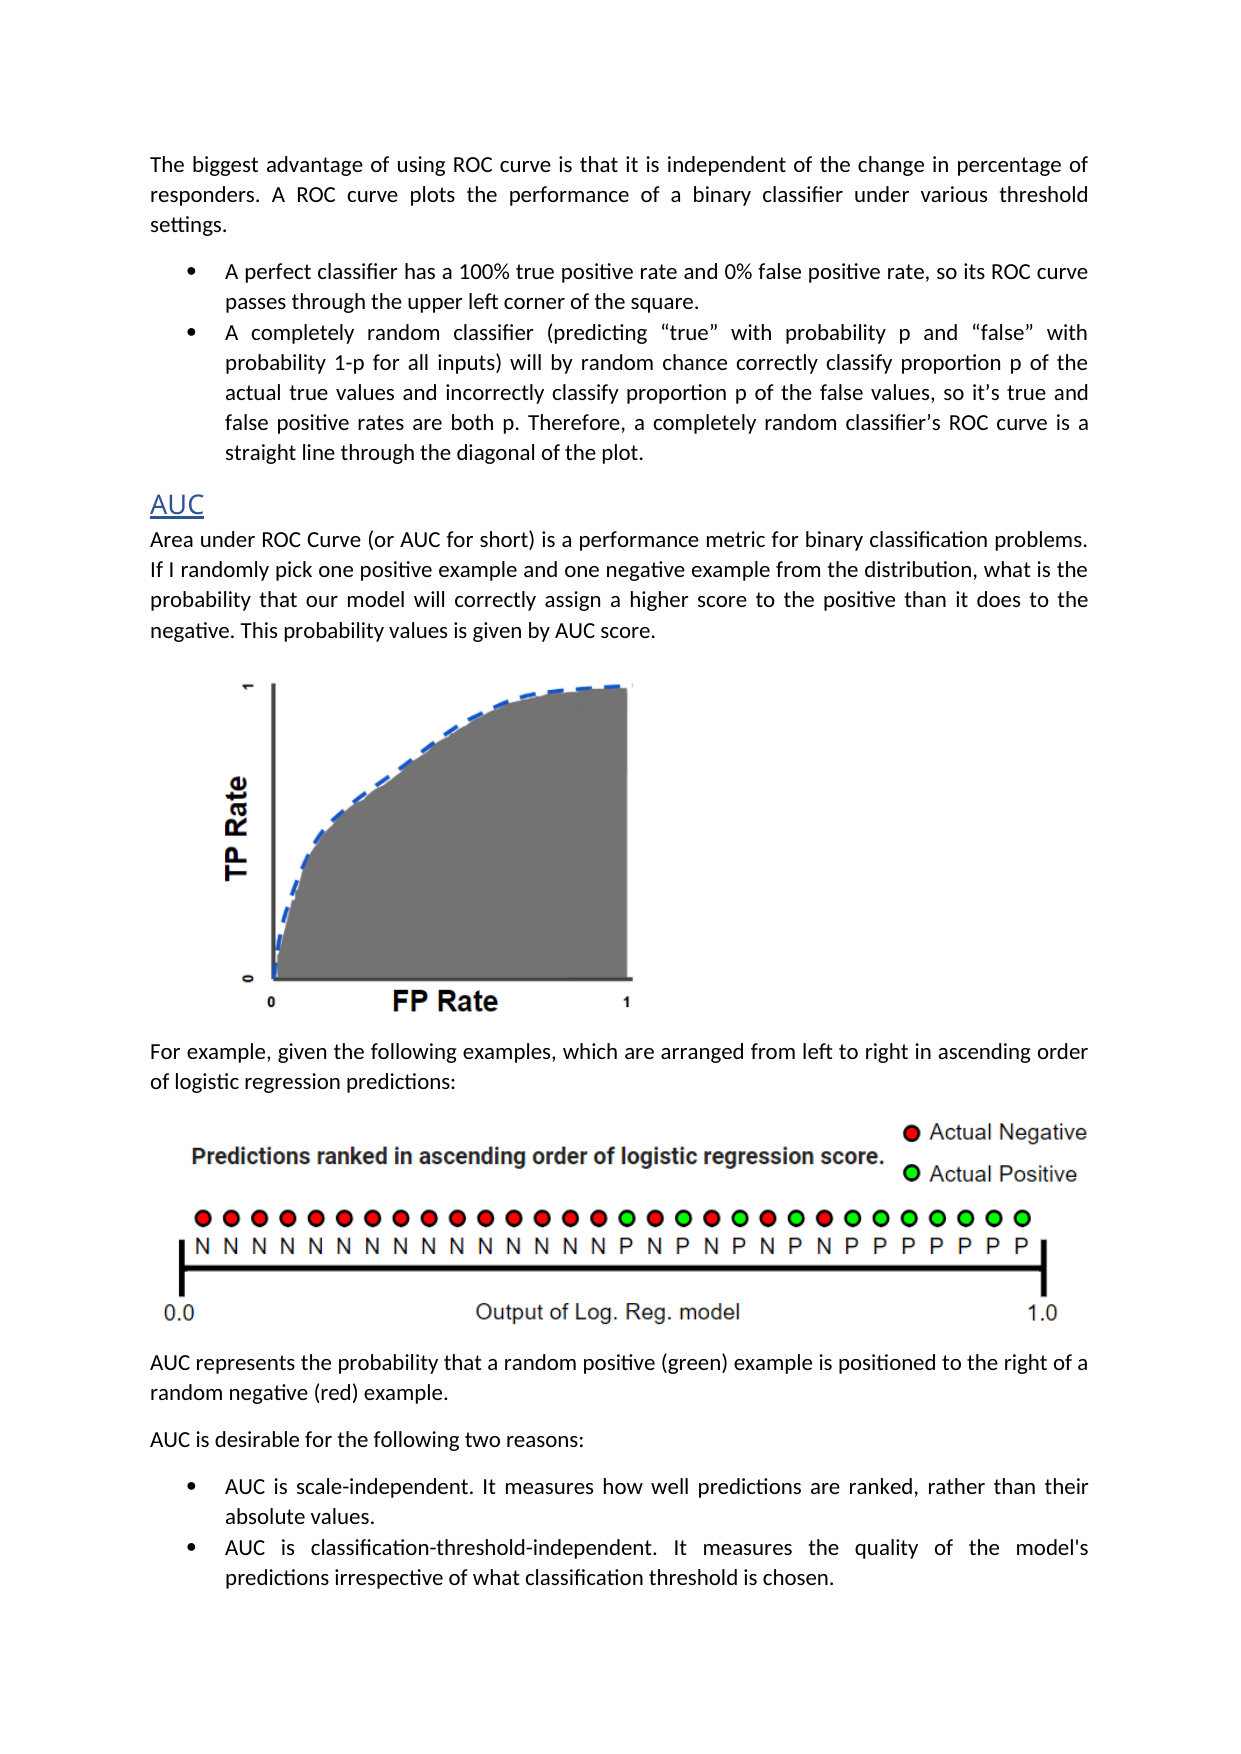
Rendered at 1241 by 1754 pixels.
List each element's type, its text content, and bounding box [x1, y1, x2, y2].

subtitle AUC [150, 485, 1090, 522]
text Area under ROC Curve (or AUC for short) is a performance metric for binary classification problems. If I randomly pick one positive example and one negative example from the distribution, what is the probability that our model will correctly assign a higher score to the positive than it does to the negative. This probability values is given by AUC score. [150, 525, 1090, 644]
text For example, given the following examples, which are arranged from left to right in ascending order of logistic regression predictions: [150, 1037, 1090, 1095]
list AUC is classification-threshold-independent. It measures the quality of the model's predictions irrespective of what classification threshold is chosen. [187, 1533, 1090, 1591]
list A perfect classifier has a 100% true positive rate and 0% false positive rate, so its ROC curve passes through the upper left corner of the square. [187, 257, 1090, 316]
list A completely random classifier (predicting “true” with probability p and “false” with probability 1-p for all inputs) will by random chance correctly classify proportion p of the actual true values and incorrectly classify proportion p of the false values, so it’s true and false positive rates are both p. Therefore, a completely random classifier’s ROC curve is a straight line through the diagonal of the plot. [187, 318, 1090, 467]
text AUC represents the probability that a random positive (green) example is positioned to the right of a random negative (red) example. [150, 1348, 1090, 1407]
picture [225, 662, 649, 1019]
picture [150, 1114, 1089, 1330]
text The biggest advantage of using ROC curve is that it is independent of the change in percentage of responders. A ROC curve plots the performance of a binary classifier under various threshold settings. [150, 150, 1090, 238]
list AUC is scale-independent. It measures how well predictions are ranked, rather than their absolute values. [187, 1472, 1090, 1531]
text AUC is desirable for the following two reasons: [150, 1425, 1090, 1453]
